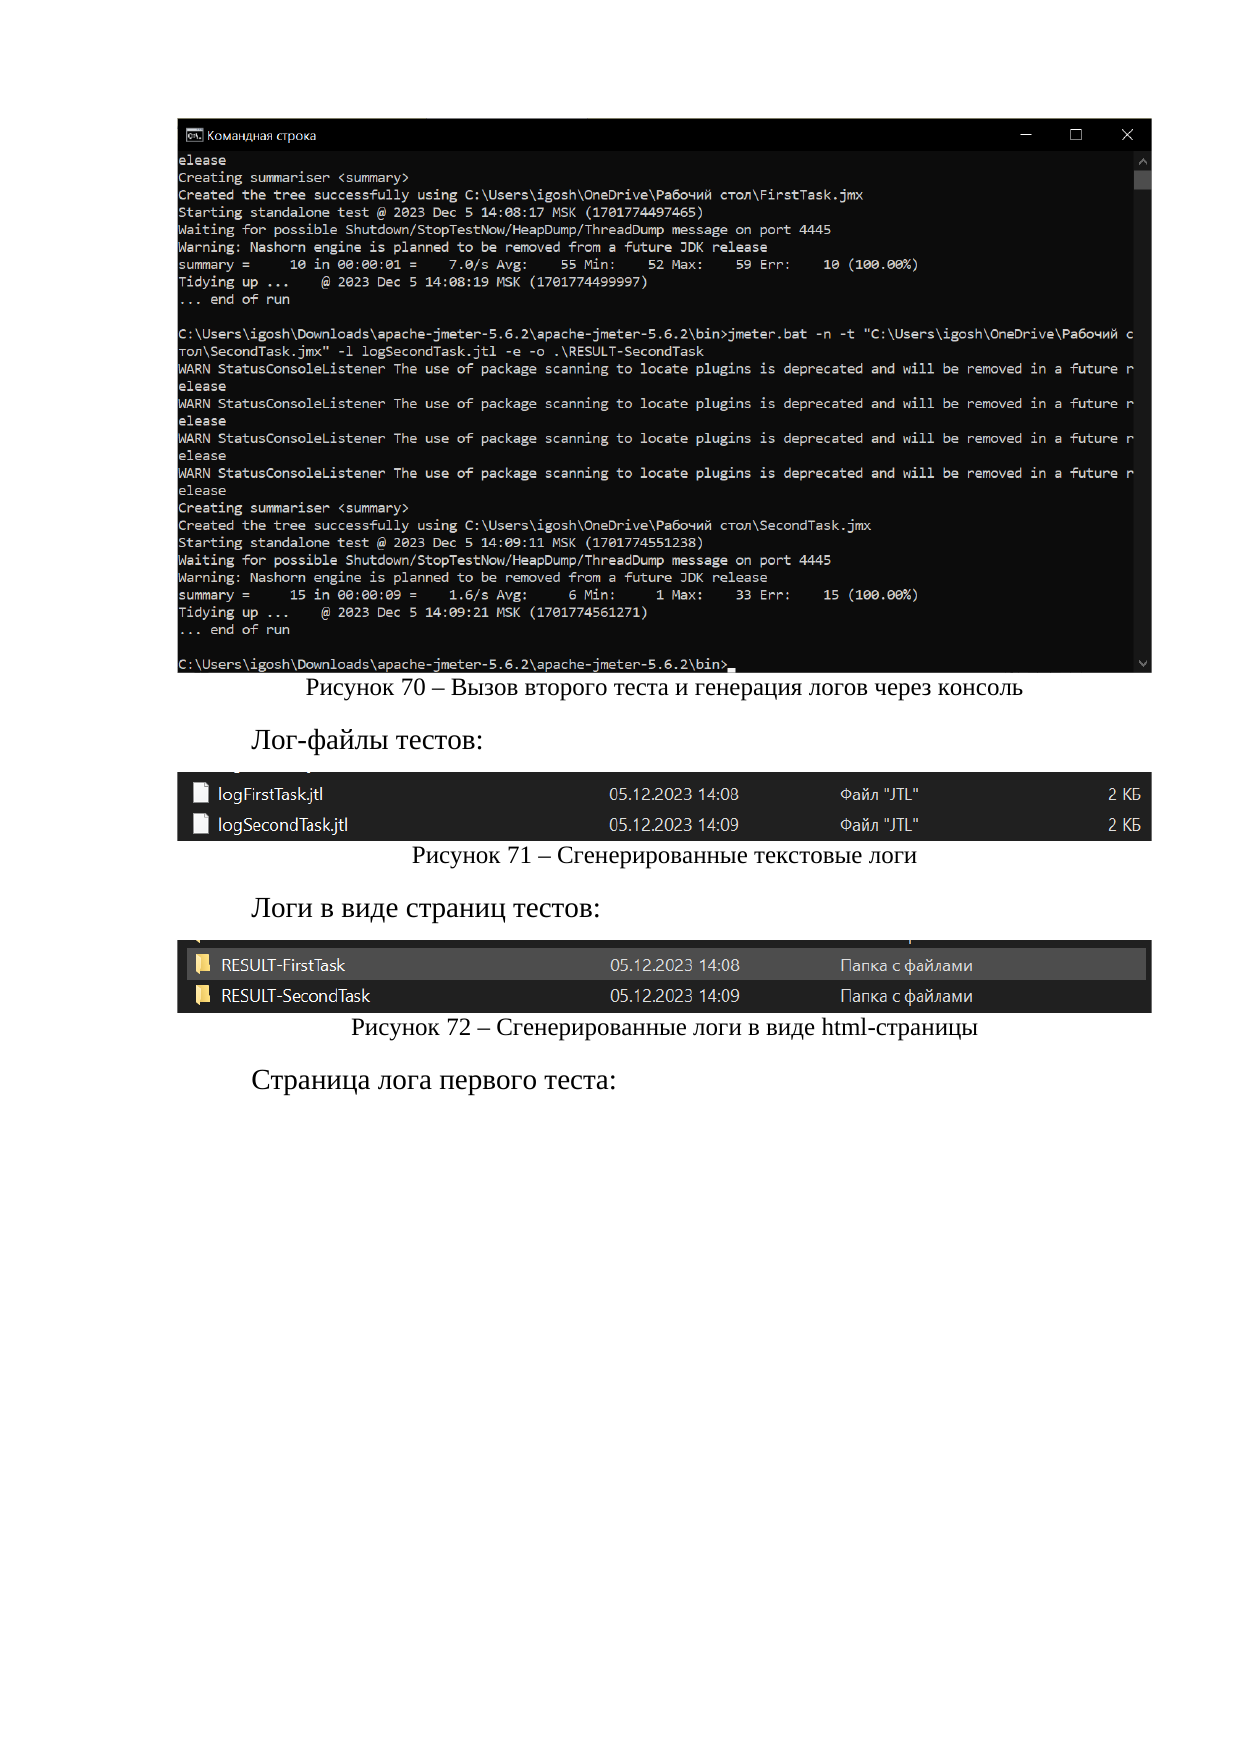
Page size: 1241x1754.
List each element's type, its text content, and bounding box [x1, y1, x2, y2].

text Рисунок 71 – Сгенерированные текстовые логи [177, 841, 1152, 869]
picture [177, 772, 1152, 841]
picture [177, 118, 1152, 673]
picture [177, 940, 1152, 1013]
text Рисунок 70 – Вызов второго теста и генерация логов через консоль [177, 673, 1152, 701]
text Лог-файлы тестов: [177, 722, 1152, 755]
text Логи в виде страниц тестов: [177, 890, 1152, 924]
text Рисунок 72 – Сгенерированные логи в виде html-страницы [177, 1013, 1152, 1041]
text Страница лога первого теста: [177, 1062, 1152, 1095]
